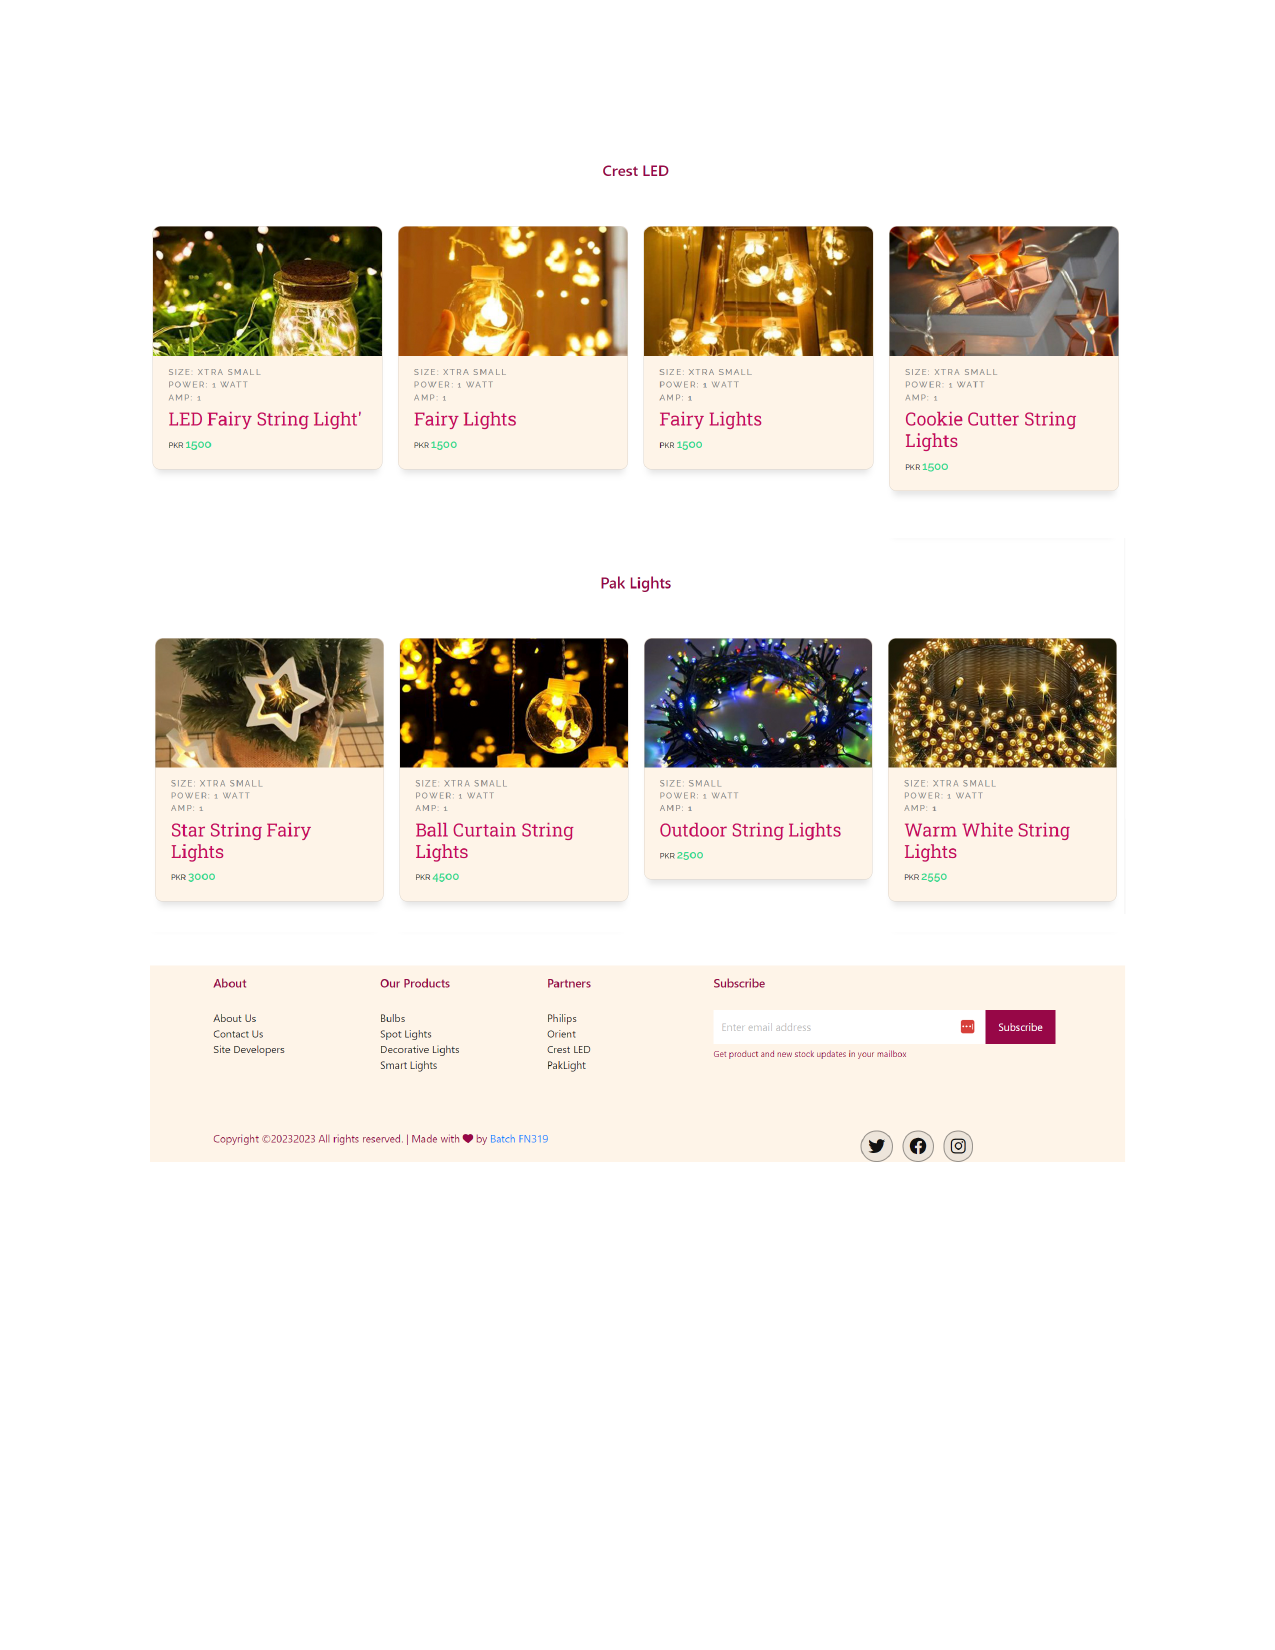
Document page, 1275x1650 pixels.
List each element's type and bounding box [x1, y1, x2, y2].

picture [150, 538, 1125, 914]
picture [150, 150, 1125, 520]
picture [150, 932, 1125, 1162]
